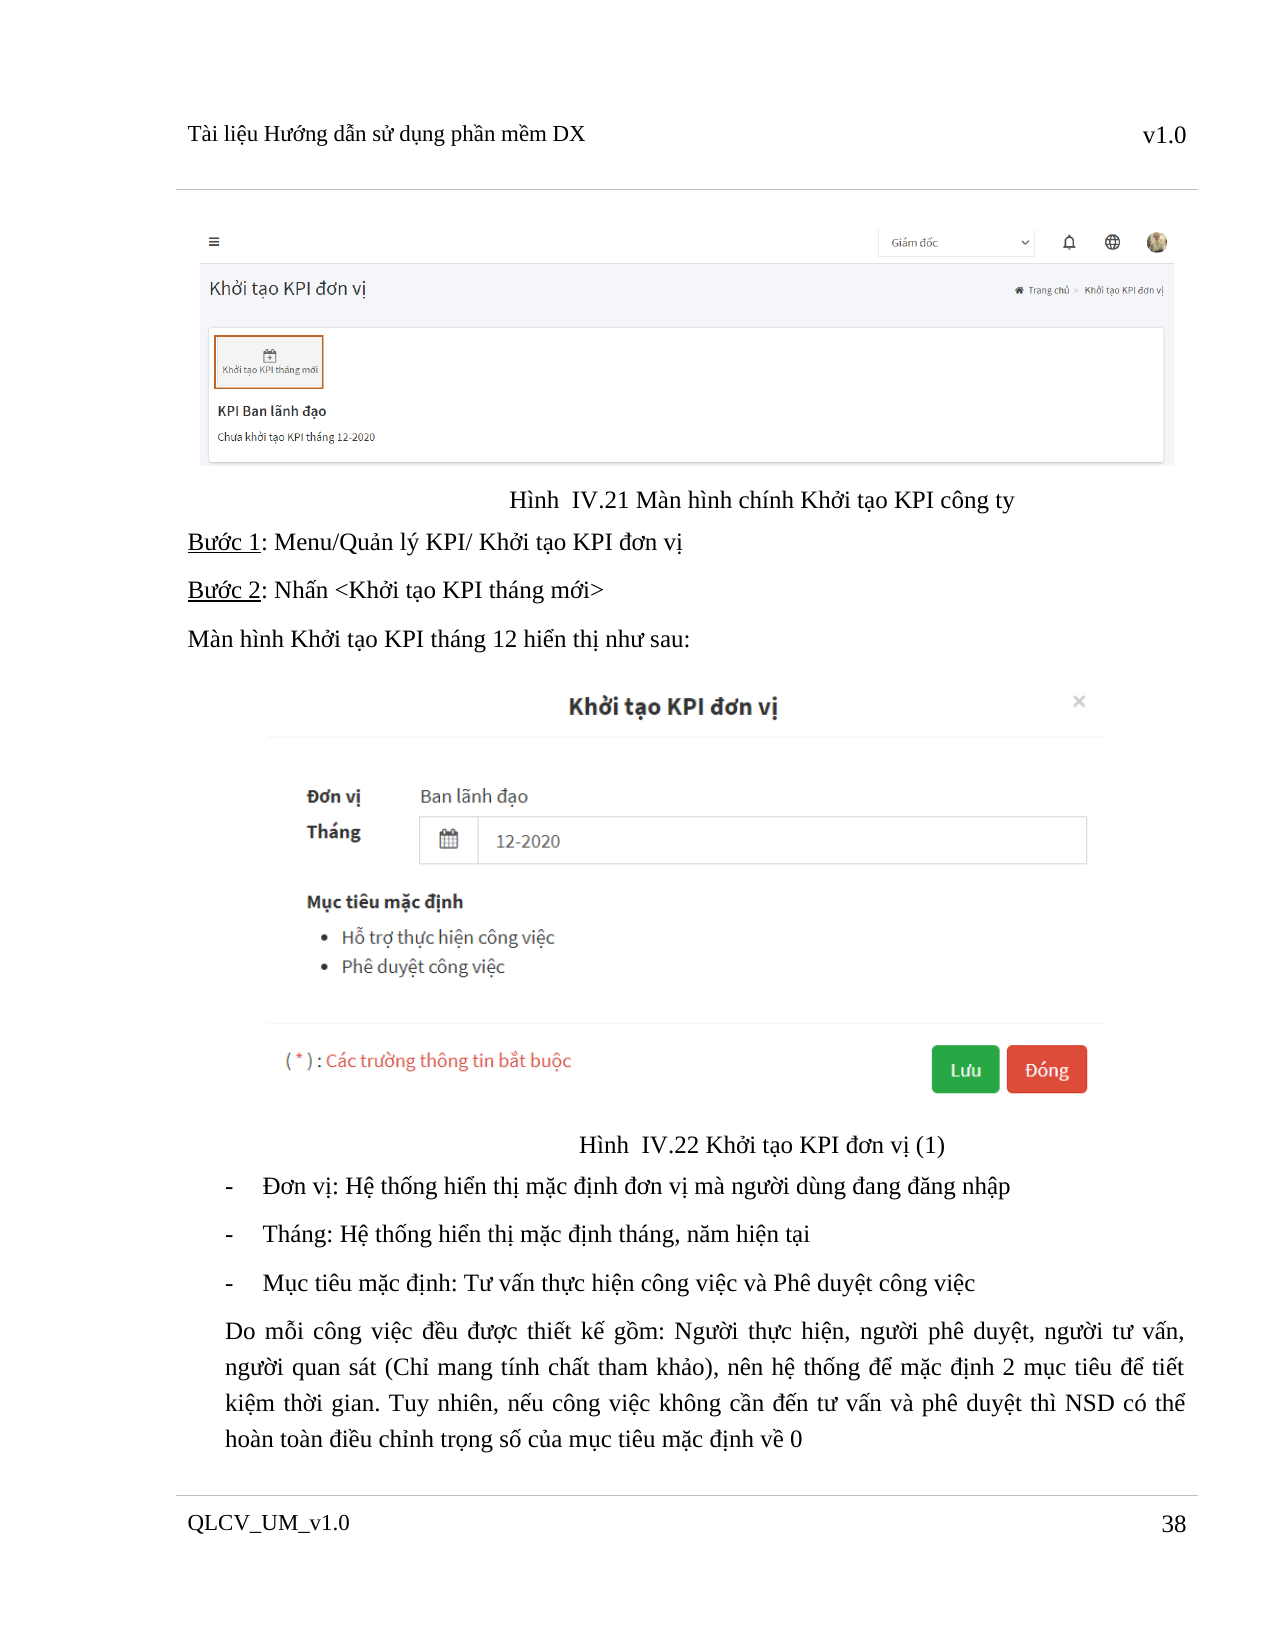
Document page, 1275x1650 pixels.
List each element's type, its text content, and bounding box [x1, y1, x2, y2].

text Bước 1: Menu/Quản lý KPI/ Khởi tạo KPI đơn vị [187, 527, 1186, 556]
text Màn hình Khởi tạo KPI tháng 12 hiển thị như sau: [187, 624, 1186, 652]
text Do mỗi công việc đều được thiết kế gồm: Người thực hiện, người phê duyệt, người tư vấn, người quan sát (Chỉ mang tính chất tham khảo), nên hệ thống để mặc định 2 mục tiêu để tiết kiệm thời gian. Tuy nhiên, nếu công việc không cần đến tư vấn và phê duyệt thì NSD có thể hoàn toàn điều chỉnh trọng số của mục tiêu mặc định về 0 [225, 1316, 1186, 1453]
picture [199, 230, 1175, 466]
picture [267, 672, 1107, 1110]
list Tháng: Hệ thống hiển thị mặc định tháng, năm hiện tại [225, 1219, 1186, 1248]
list Mục tiêu mặc định: Tư vấn thực hiện công việc và Phê duyệt công việc [225, 1268, 1186, 1297]
text Bước 2: Nhấn <Khởi tạo KPI tháng mới> [187, 575, 1186, 604]
list Đơn vị: Hệ thống hiển thị mặc định đơn vị mà người dùng đang đăng nhập [225, 1171, 1186, 1200]
